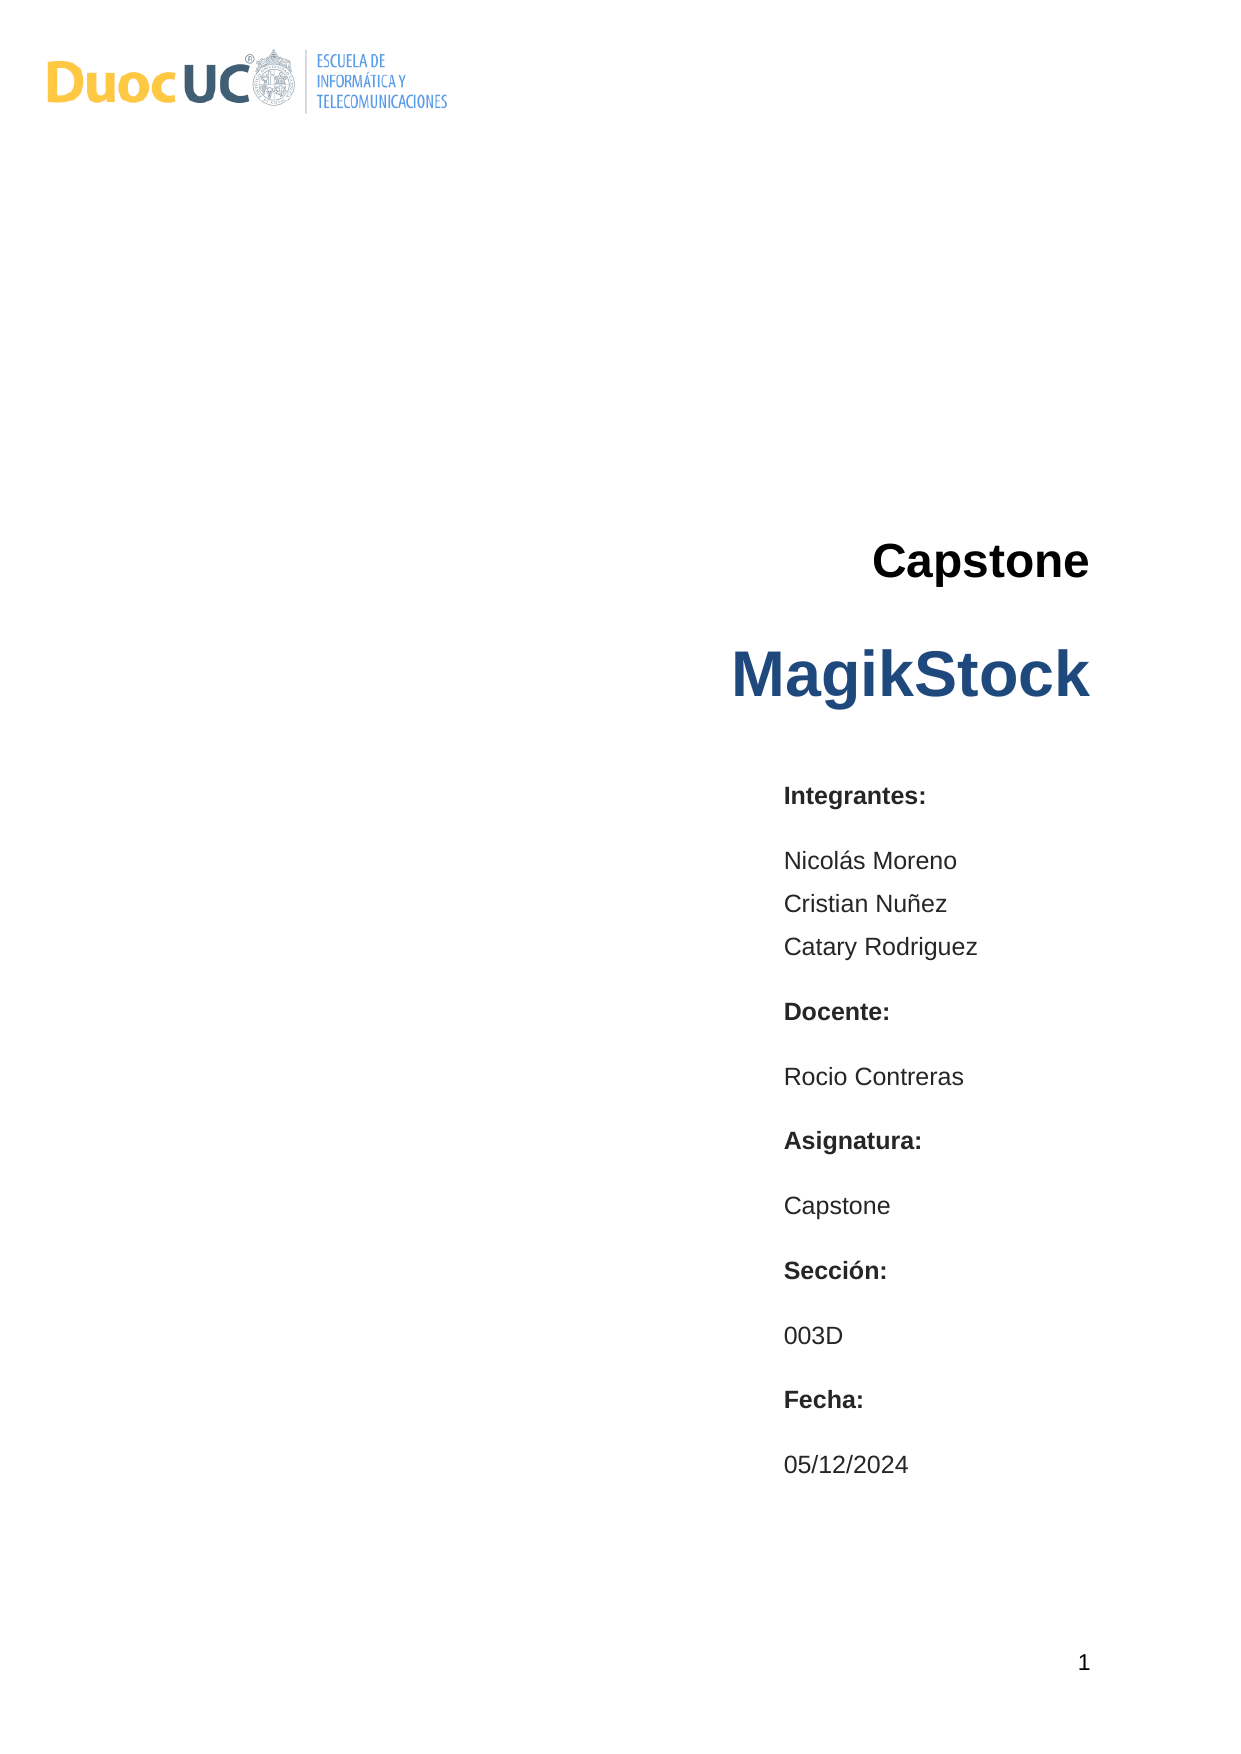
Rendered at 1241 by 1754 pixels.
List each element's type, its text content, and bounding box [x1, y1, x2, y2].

text Capstone [150, 533, 1090, 588]
table_cell Rocio Contreras [774, 1051, 1089, 1114]
picture [28, 11, 460, 150]
table_cell Asignatura: [774, 1116, 1089, 1178]
table_cell Docente: [774, 986, 1089, 1049]
table_cell 05/12/2024 [774, 1440, 1089, 1502]
table_header Integrantes: [774, 770, 1089, 833]
table_cell 003D [774, 1310, 1089, 1373]
table_cell Fecha: [774, 1375, 1089, 1438]
text MagikStock [150, 636, 1090, 710]
table_cell Capstone [774, 1181, 1089, 1243]
table_cell Nicolás Moreno Cristian Nuñez Catary Rodriguez [774, 835, 1089, 984]
table_cell Sección: [774, 1245, 1089, 1308]
